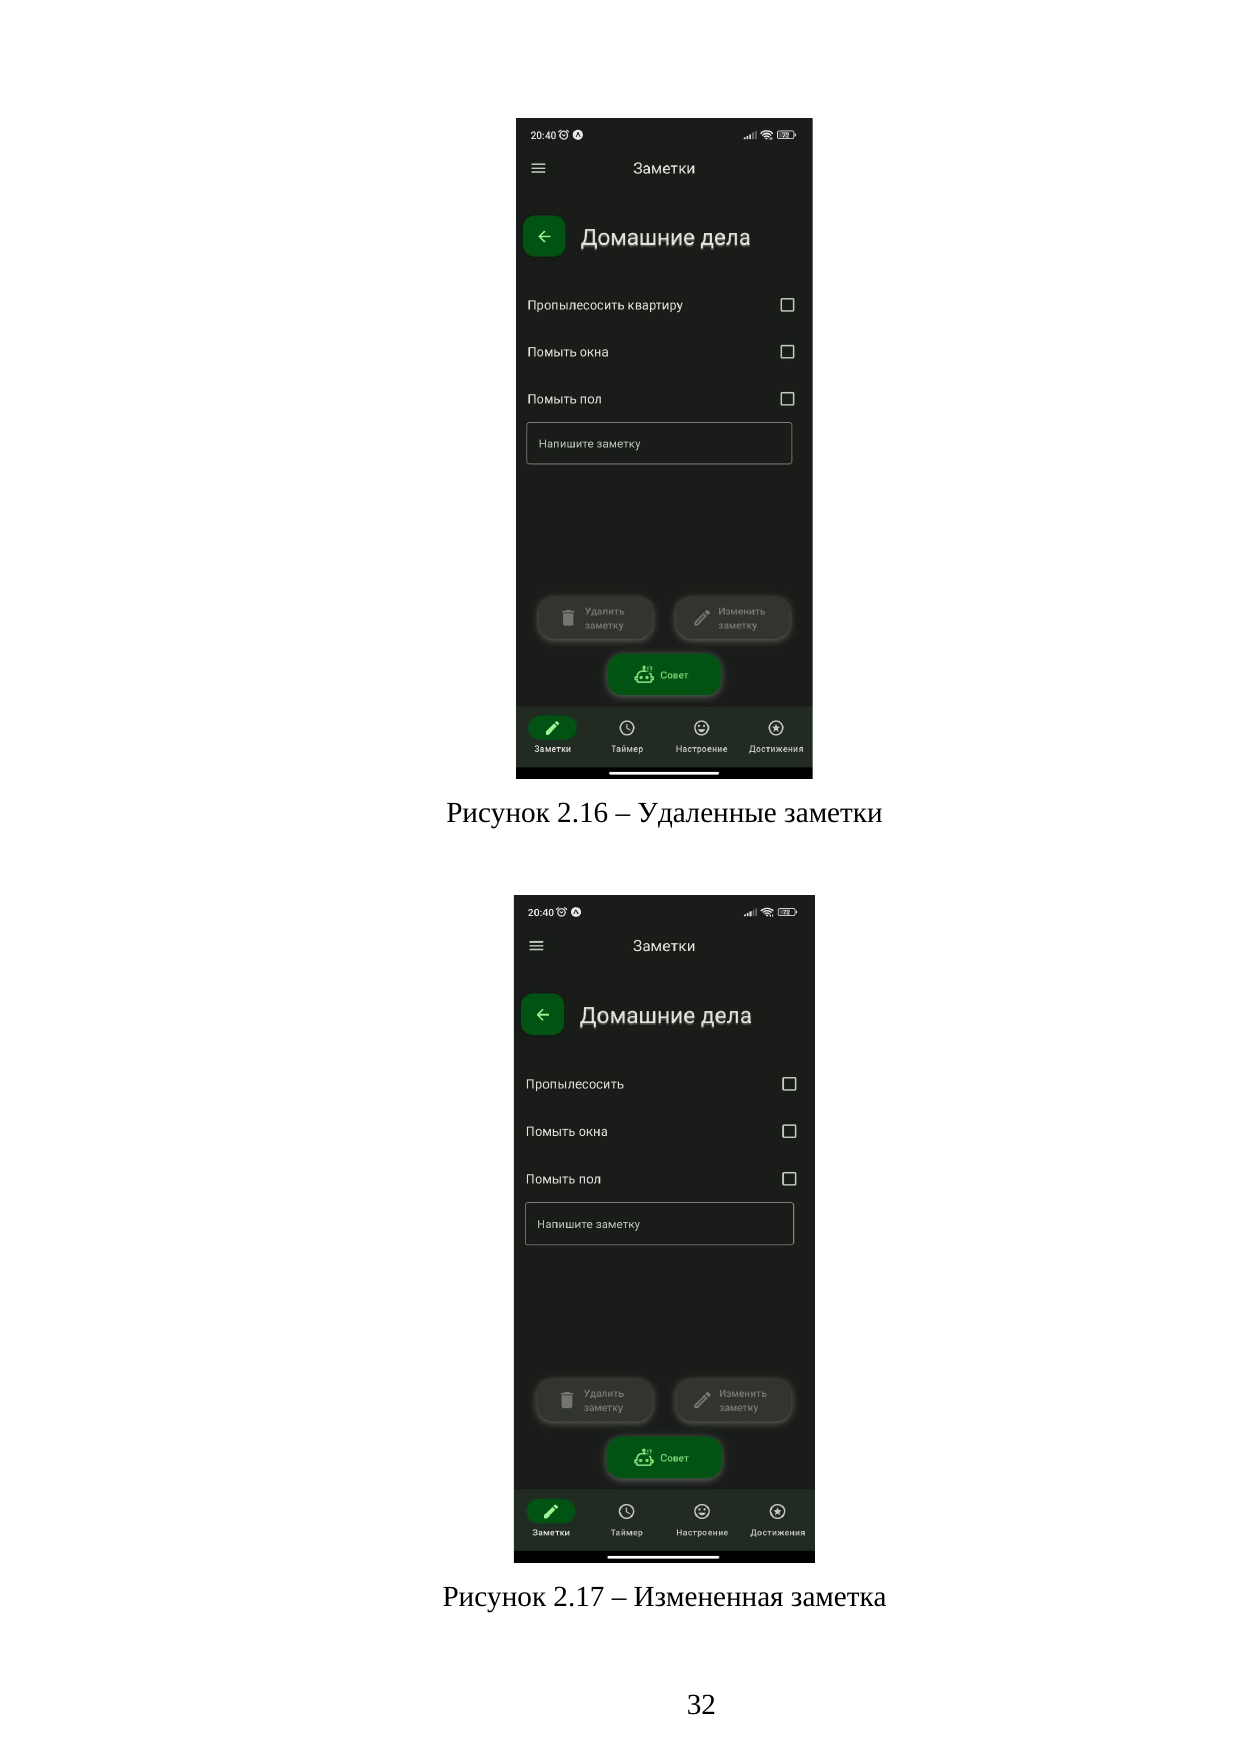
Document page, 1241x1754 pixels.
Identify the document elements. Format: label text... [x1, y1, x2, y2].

text Рисунок 2.17 – Измененная заметка [177, 1579, 1152, 1613]
picture [513, 895, 815, 1563]
text Рисунок 2.16 – Удаленные заметки [177, 795, 1152, 829]
picture [516, 118, 813, 779]
